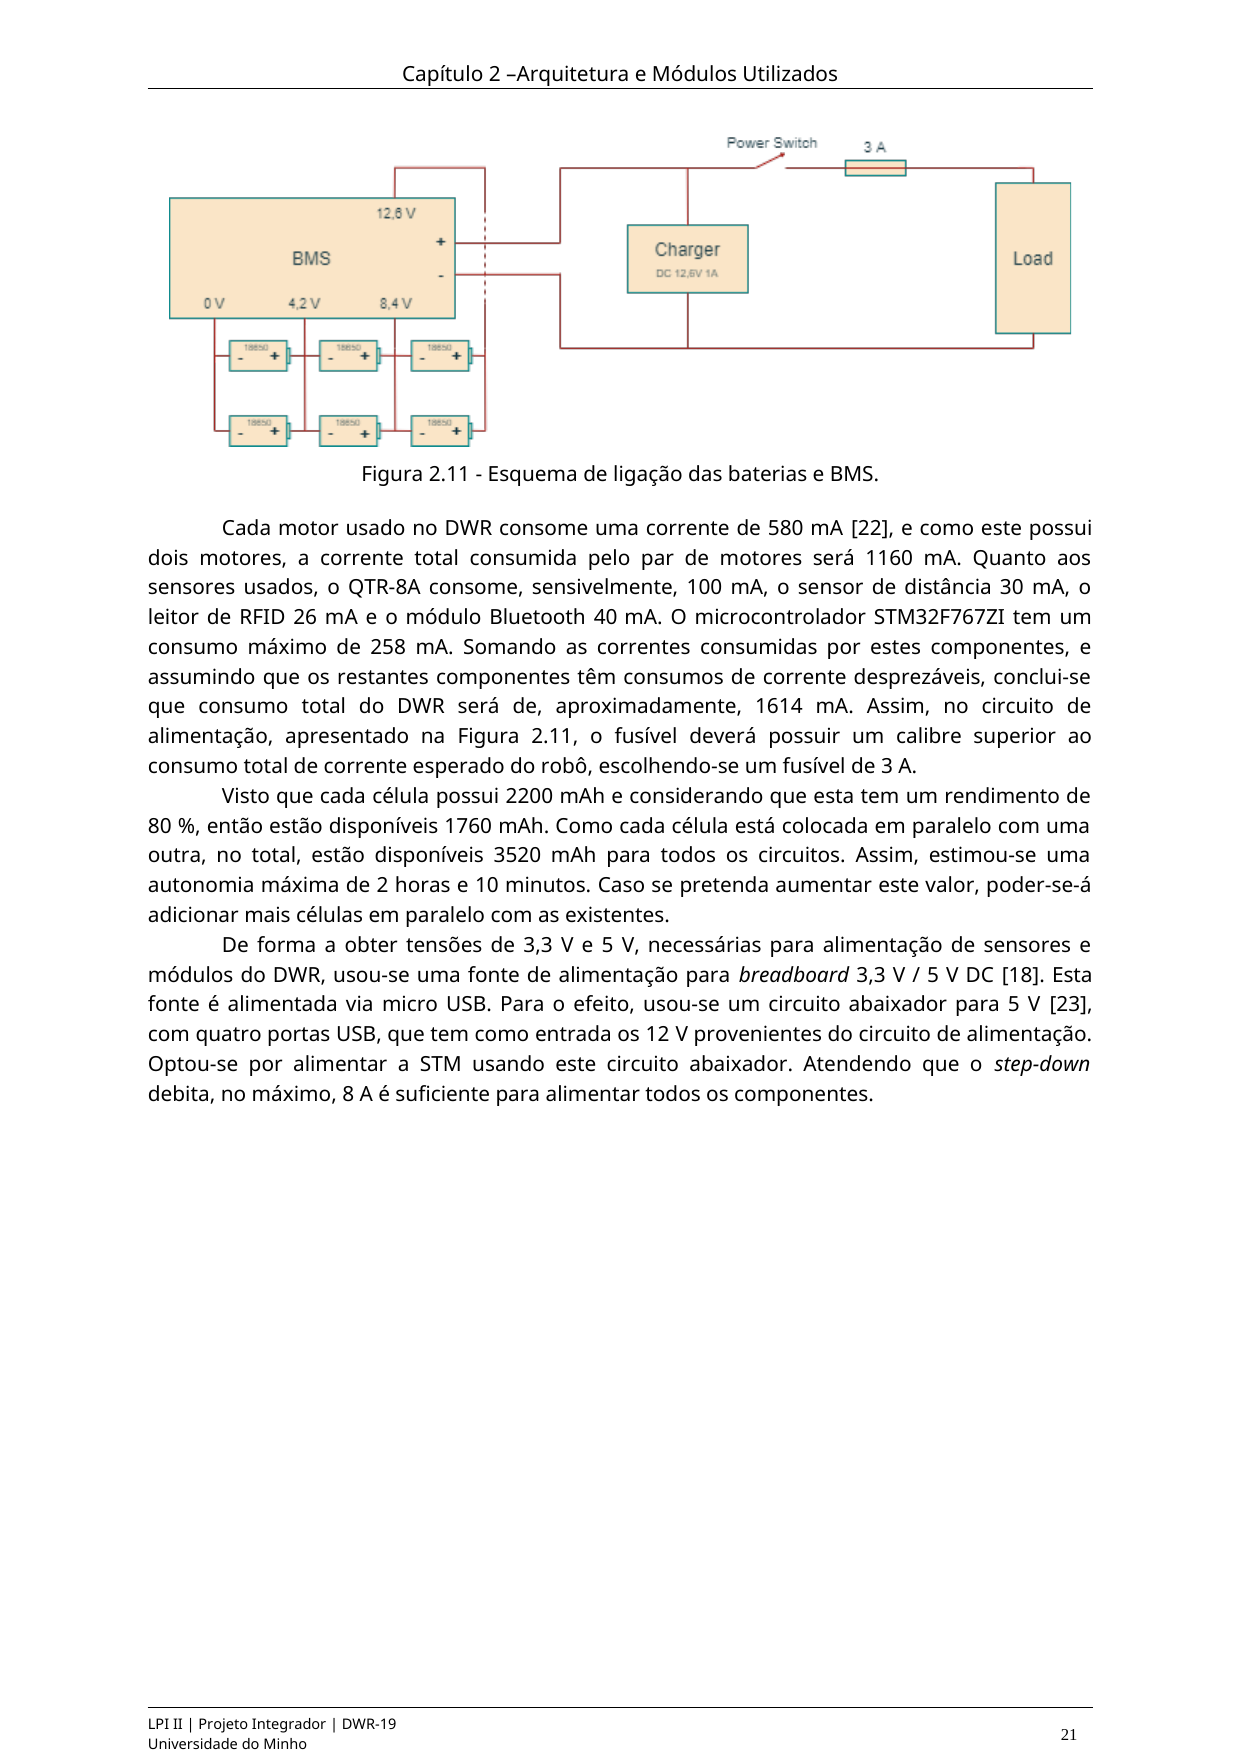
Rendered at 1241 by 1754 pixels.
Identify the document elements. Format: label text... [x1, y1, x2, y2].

text Visto que cada célula possui 2200 mAh e considerando que esta tem um rendimento de 80 %, então estão disponíveis 1760 mAh. Como cada célula está colocada em paralelo com uma outra, no total, estão disponíveis 3520 mAh para todos os circuitos. Assim, estimou-se uma autonomia máxima de 2 horas e 10 minutos. Caso se pretenda aumentar este valor, poder-se-á adicionar mais células em paralelo com as existentes. [148, 781, 1092, 928]
text De forma a obter tensões de 3,3 V e 5 V, necessárias para alimentação de sensores e módulos do DWR, usou-se uma fonte de alimentação para breadboard 3,3 V / 5 V DC . Esta fonte é alimentada via micro USB. Para o efeito, usou-se um circuito abaixador para 5 V, com quatro portas USB, que tem como entrada os 12 V provenientes do circuito de alimentação. Optou-se por alimentar a STM usando este circuito abaixador. Atendendo que o step-down debita, no máximo, 8 A é suficiente para alimentar todos os componentes. [148, 930, 1092, 1107]
picture [169, 118, 1072, 447]
text Cada motor usado no DWR consome uma corrente de 580 mA , e como este possui dois motores, a corrente total consumida pelo par de motores será 1160 mA. Quanto aos sensores usados, o QTR-8A consome, sensivelmente, 100 mA, o sensor de distância 30 mA, o leitor de RFID 26 mA e o módulo Bluetooth 40 mA. O microcontrolador STM32F767ZI tem um consumo máximo de 258 mA. Somando as correntes consumidas por estes componentes, e assumindo que os restantes componentes têm consumos de corrente desprezáveis, conclui-se que consumo total do DWR será de, aproximadamente, 1614 mA. Assim, no circuito de alimentação, apresentado na Figura 2.8, o fusível deverá possuir um calibre superior ao consumo total de corrente esperado do robô, escolhendo-se um fusível de 3 A. [148, 513, 1092, 779]
text Figura . - Esquema de ligação das baterias e BMS. [148, 459, 1092, 488]
